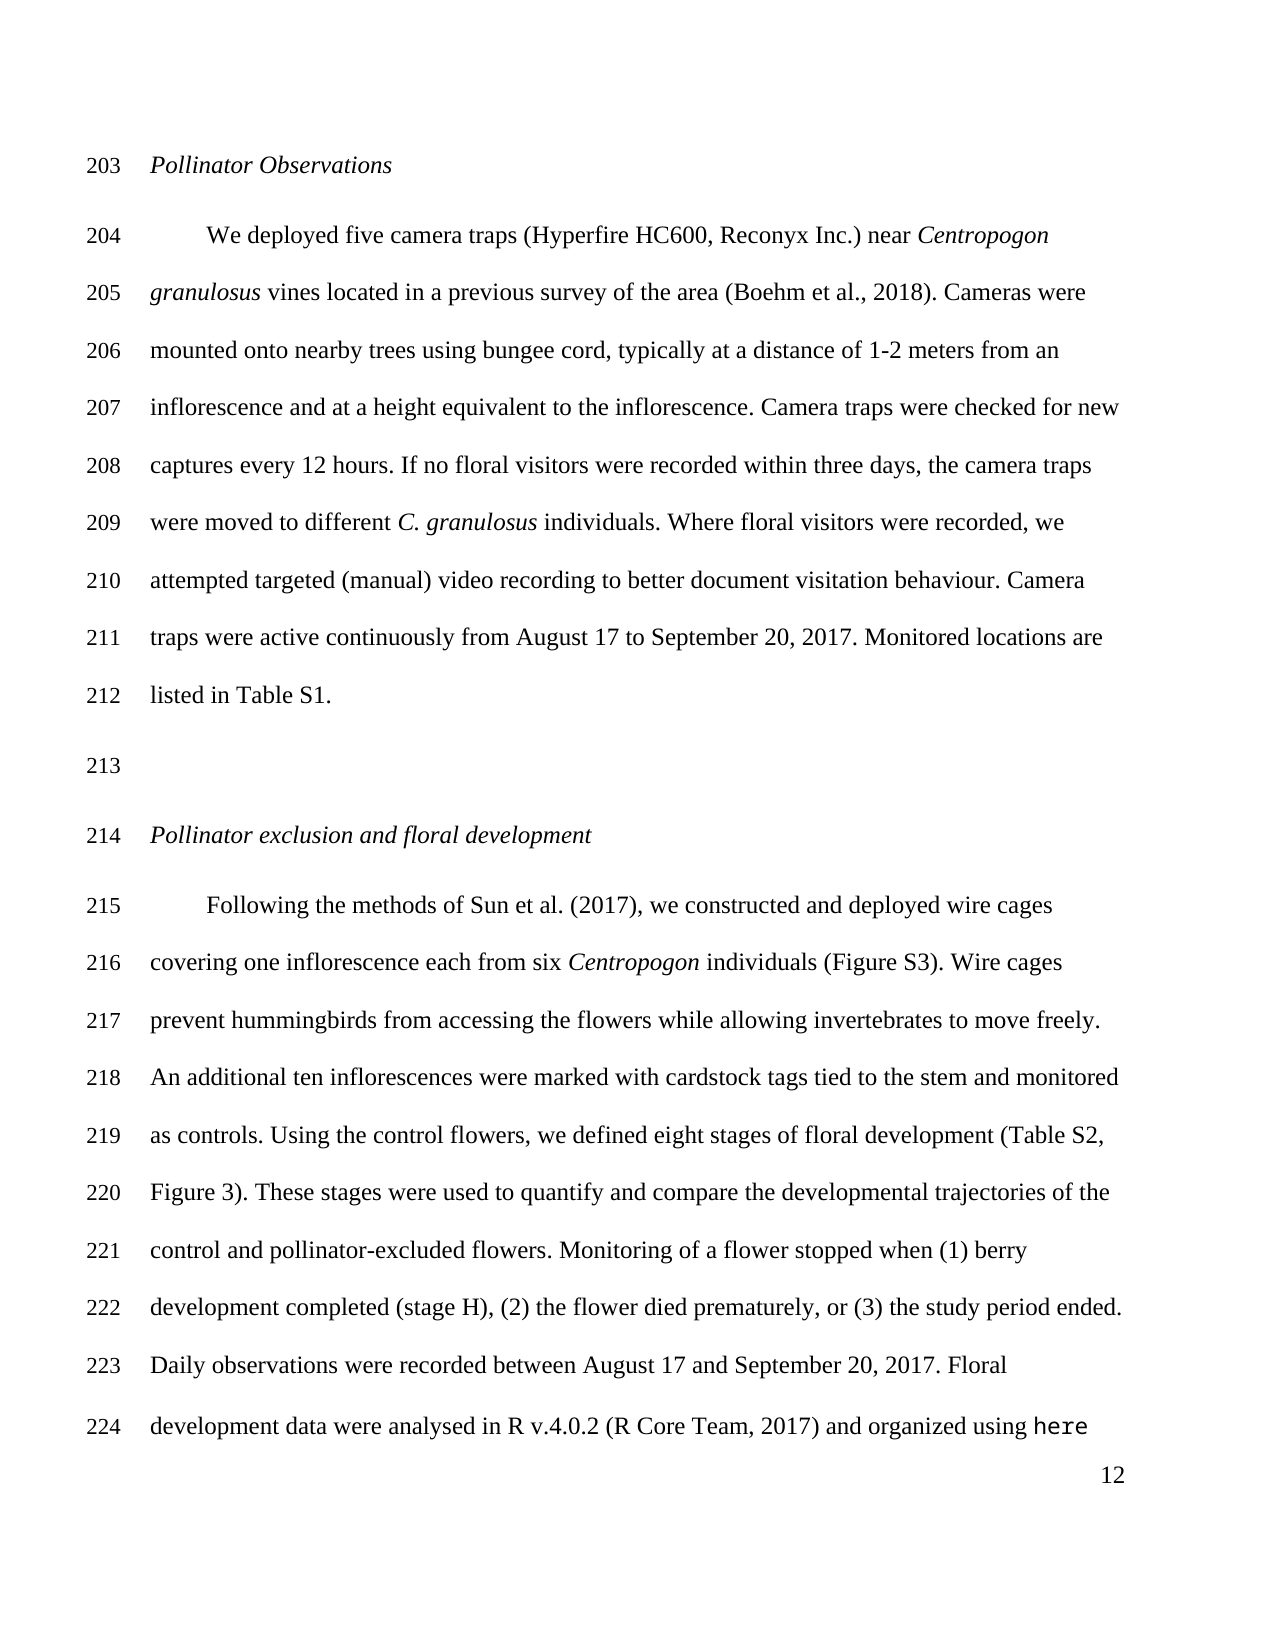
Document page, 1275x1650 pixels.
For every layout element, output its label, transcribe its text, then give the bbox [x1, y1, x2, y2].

text We deployed five camera traps (Hyperfire HC600, Reconyx Inc.) near Centropogon granulosus vines located in a previous survey of the area (Boehm et al., 2018). Cameras were mounted onto nearby trees using bungee cord, typically at a distance of 1-2 meters from an inflorescence and at a height equivalent to the inflorescence. Camera traps were checked for new captures every 12 hours. If no floral visitors were recorded within three days, the camera traps were moved to different C. granulosus individuals. Where floral visitors were recorded, we attempted targeted (manual) video recording to better document visitation behaviour. Camera traps were active continuously from August 17 to September 20, 2017. Monitored locations are listed in Table S1. [150, 220, 1125, 709]
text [150, 890, 1125, 1441]
text Pollinator Observations [150, 150, 1125, 179]
text Pollinator exclusion and floral development [150, 820, 1125, 849]
